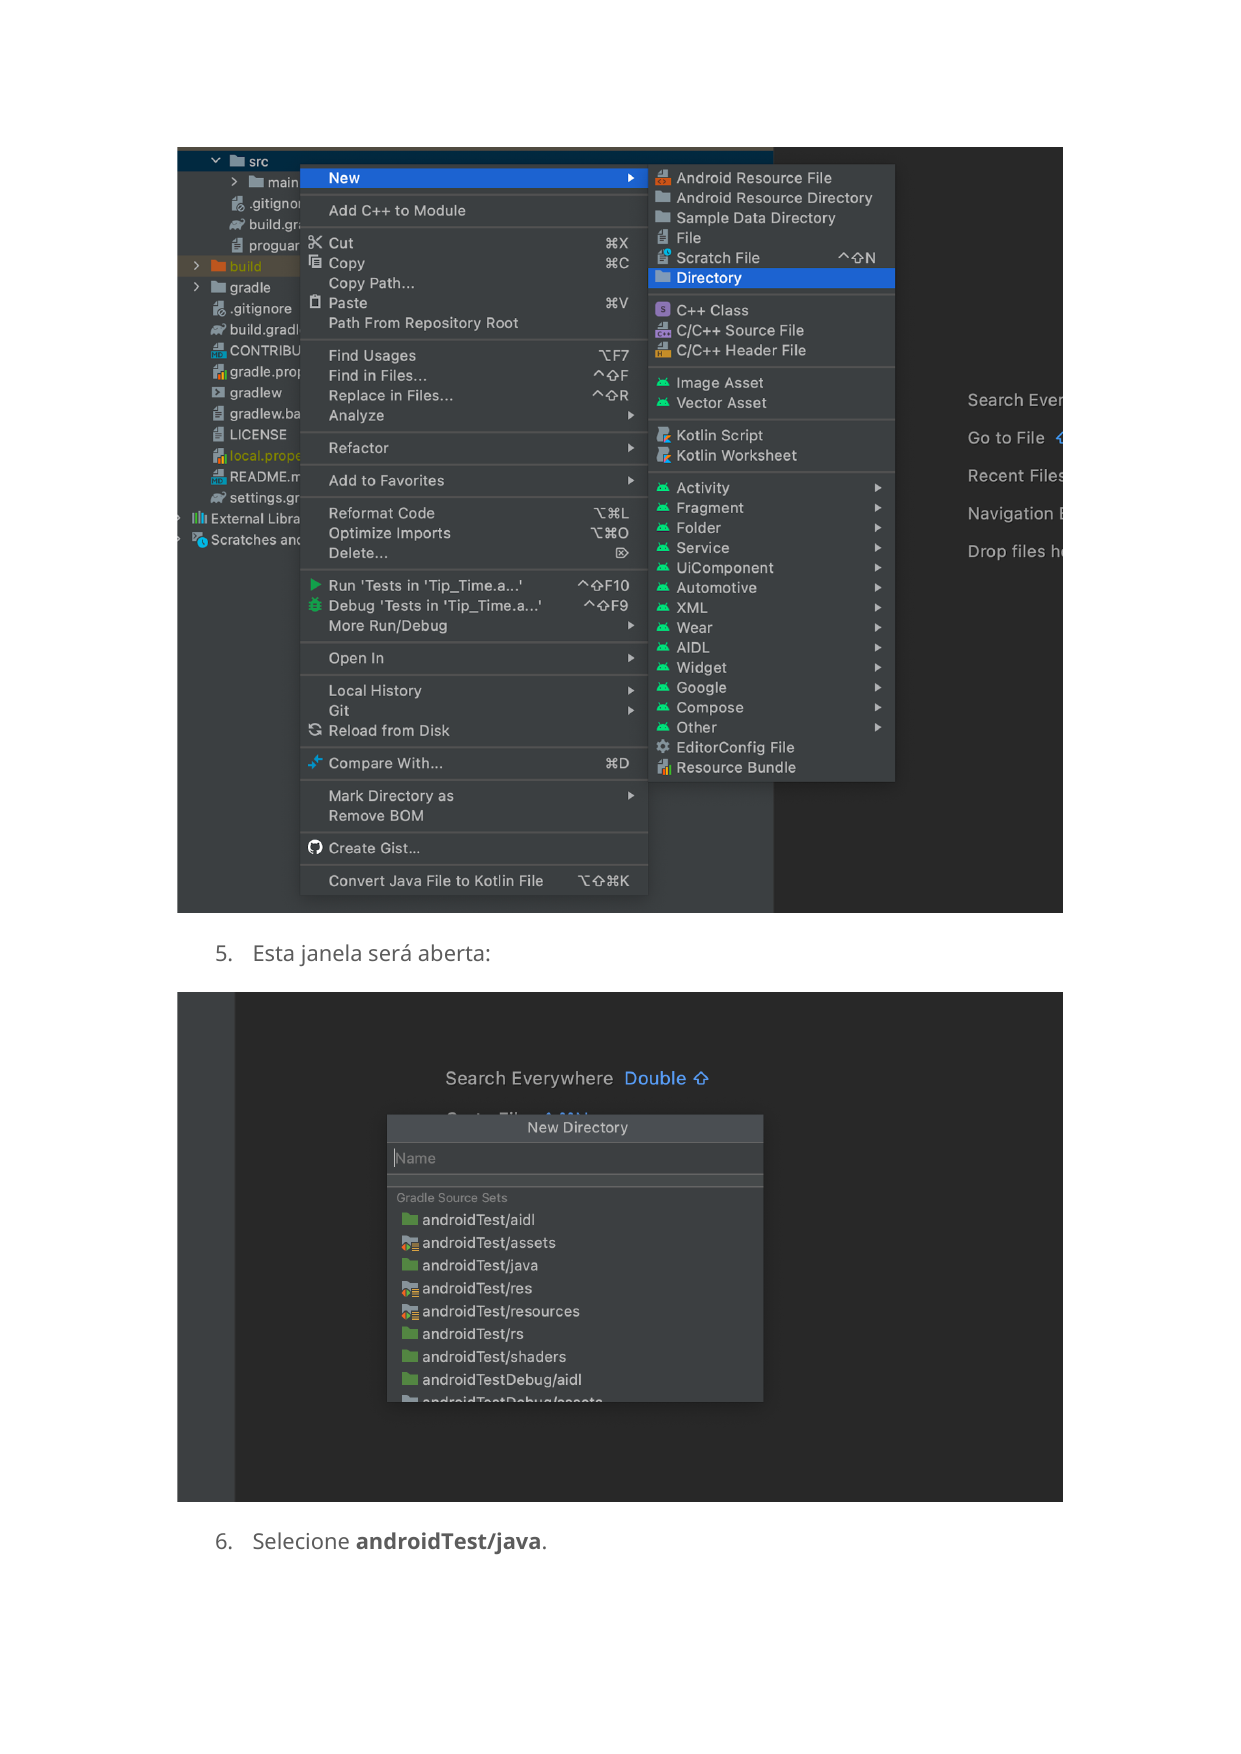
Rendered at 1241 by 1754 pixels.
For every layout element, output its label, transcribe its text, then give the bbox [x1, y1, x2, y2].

list Selecione androidTest/java. [215, 1526, 1063, 1556]
list Esta janela será aberta: [215, 938, 1063, 967]
picture [177, 147, 1063, 913]
picture [177, 992, 1063, 1502]
